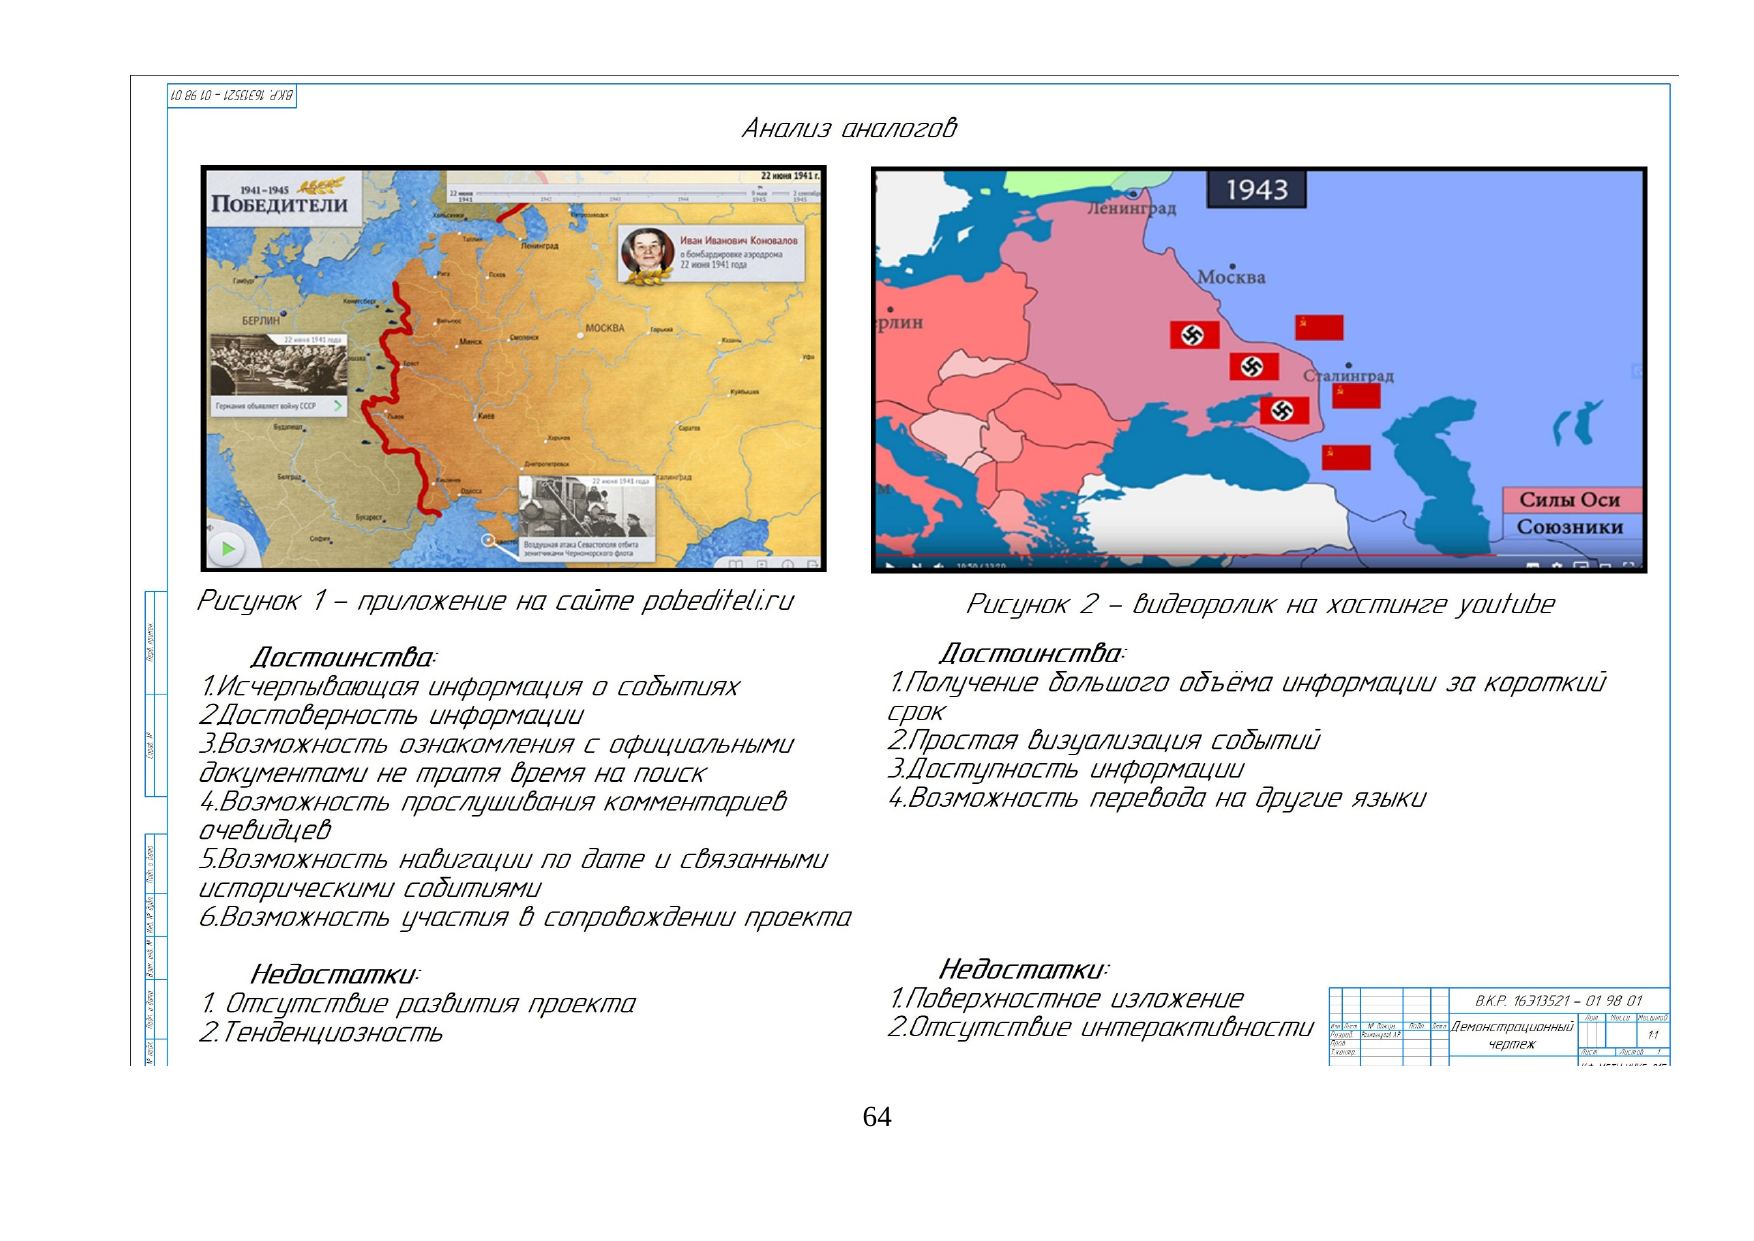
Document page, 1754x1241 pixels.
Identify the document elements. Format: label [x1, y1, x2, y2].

picture [129, 75, 1679, 1066]
